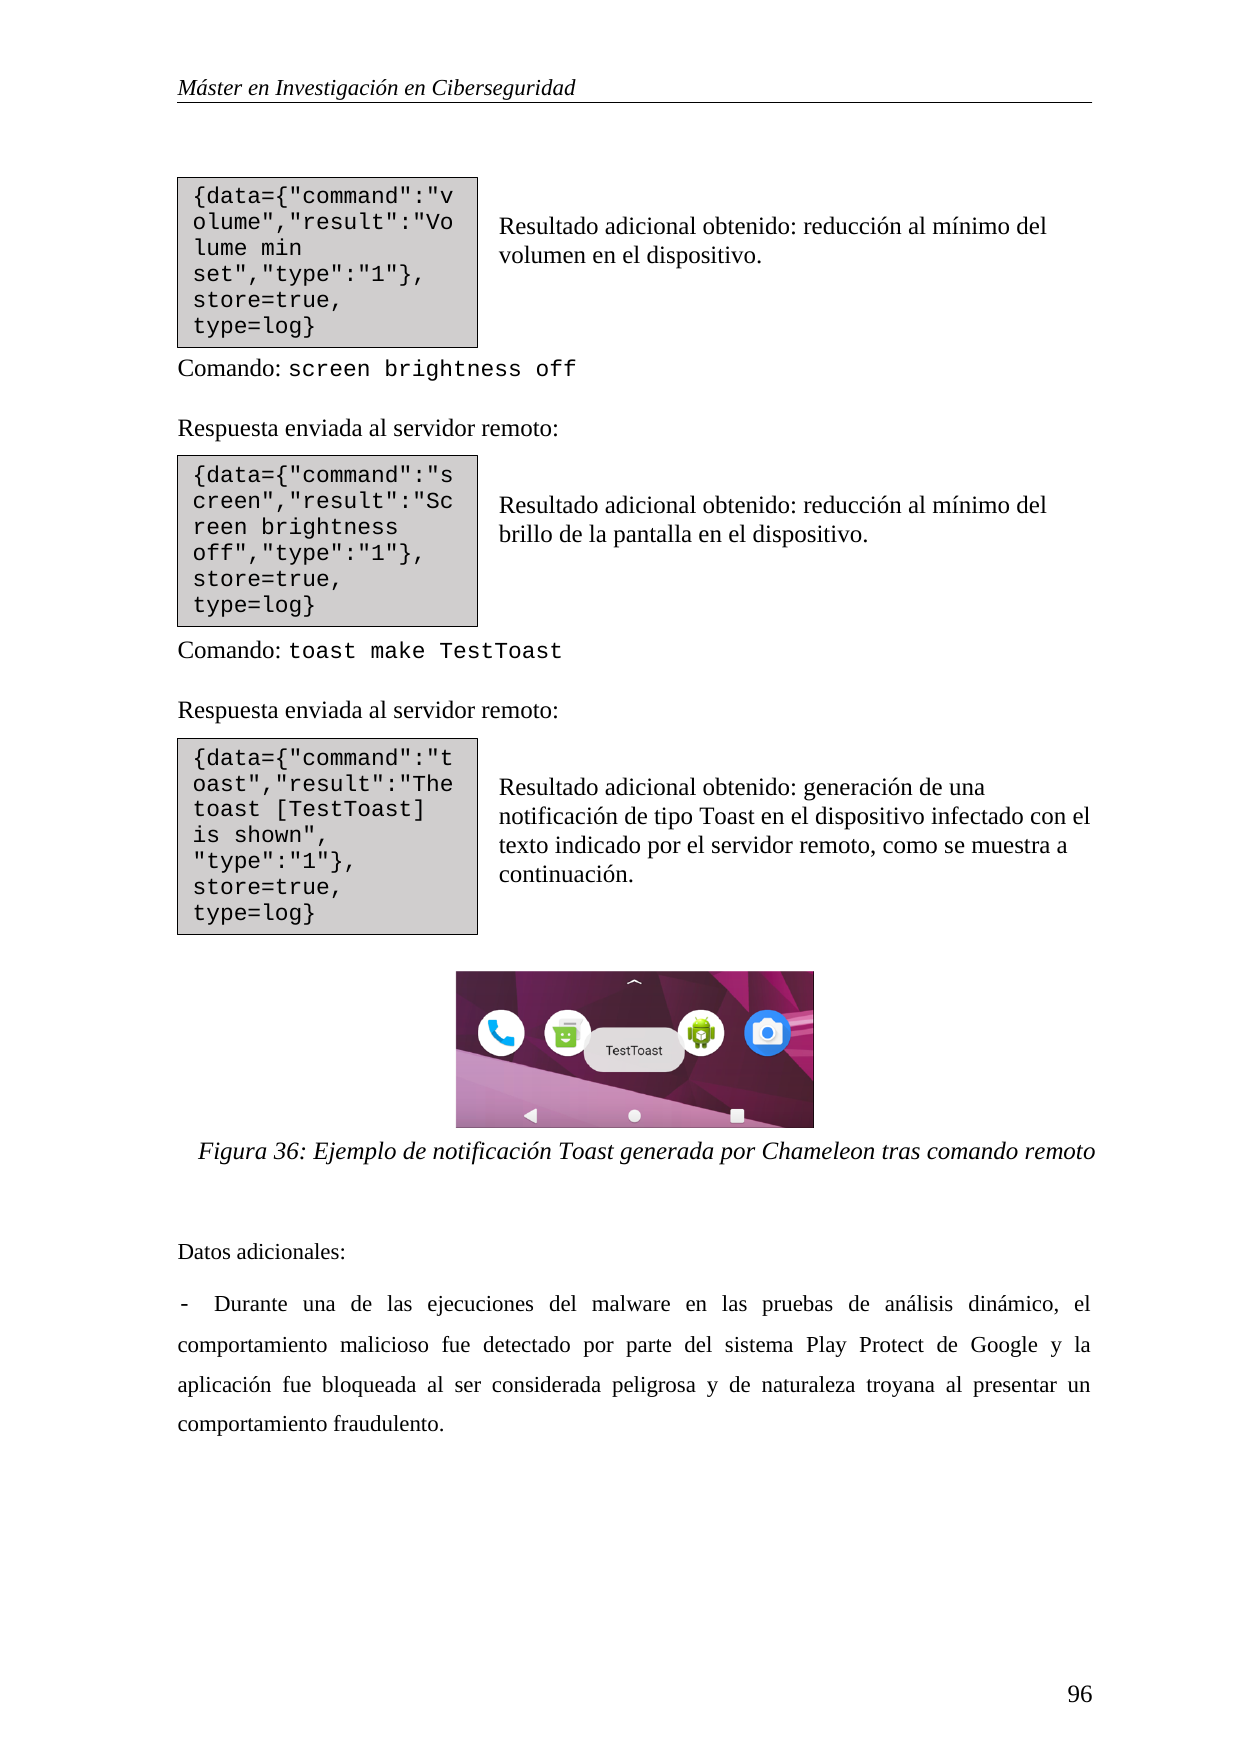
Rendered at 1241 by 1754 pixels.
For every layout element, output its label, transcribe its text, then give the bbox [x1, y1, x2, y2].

text Comando: screen brightness off [177, 353, 1092, 383]
text Respuesta enviada al servidor remoto: [177, 413, 1092, 442]
text Datos adicionales: [177, 1238, 1092, 1264]
text Resultado adicional obtenido: generación de una notificación de tipo Toast en el dispositivo infectado con el texto indicado por el servidor remoto, como se muestra a continuación. [478, 772, 1092, 887]
text Resultado adicional obtenido: reducción al mínimo del brillo de la pantalla en el dispositivo. [478, 490, 1092, 547]
text Comando: toast make TestToast [177, 636, 1092, 666]
text Resultado adicional obtenido: reducción al mínimo del volumen en el dispositivo. [478, 211, 1092, 269]
text Respuesta enviada al servidor remoto: [177, 695, 1092, 724]
picture [455, 943, 814, 1128]
text - Durante una de las ejecuciones del malware en las pruebas de análisis dinámico, el comportamiento malicioso fue detectado por parte del sistema Play Protect de Google y la aplicación fue bloqueada al ser considerada peligrosa y de naturaleza troyana al presentar un comportamiento fraudulento. [177, 1290, 1092, 1437]
